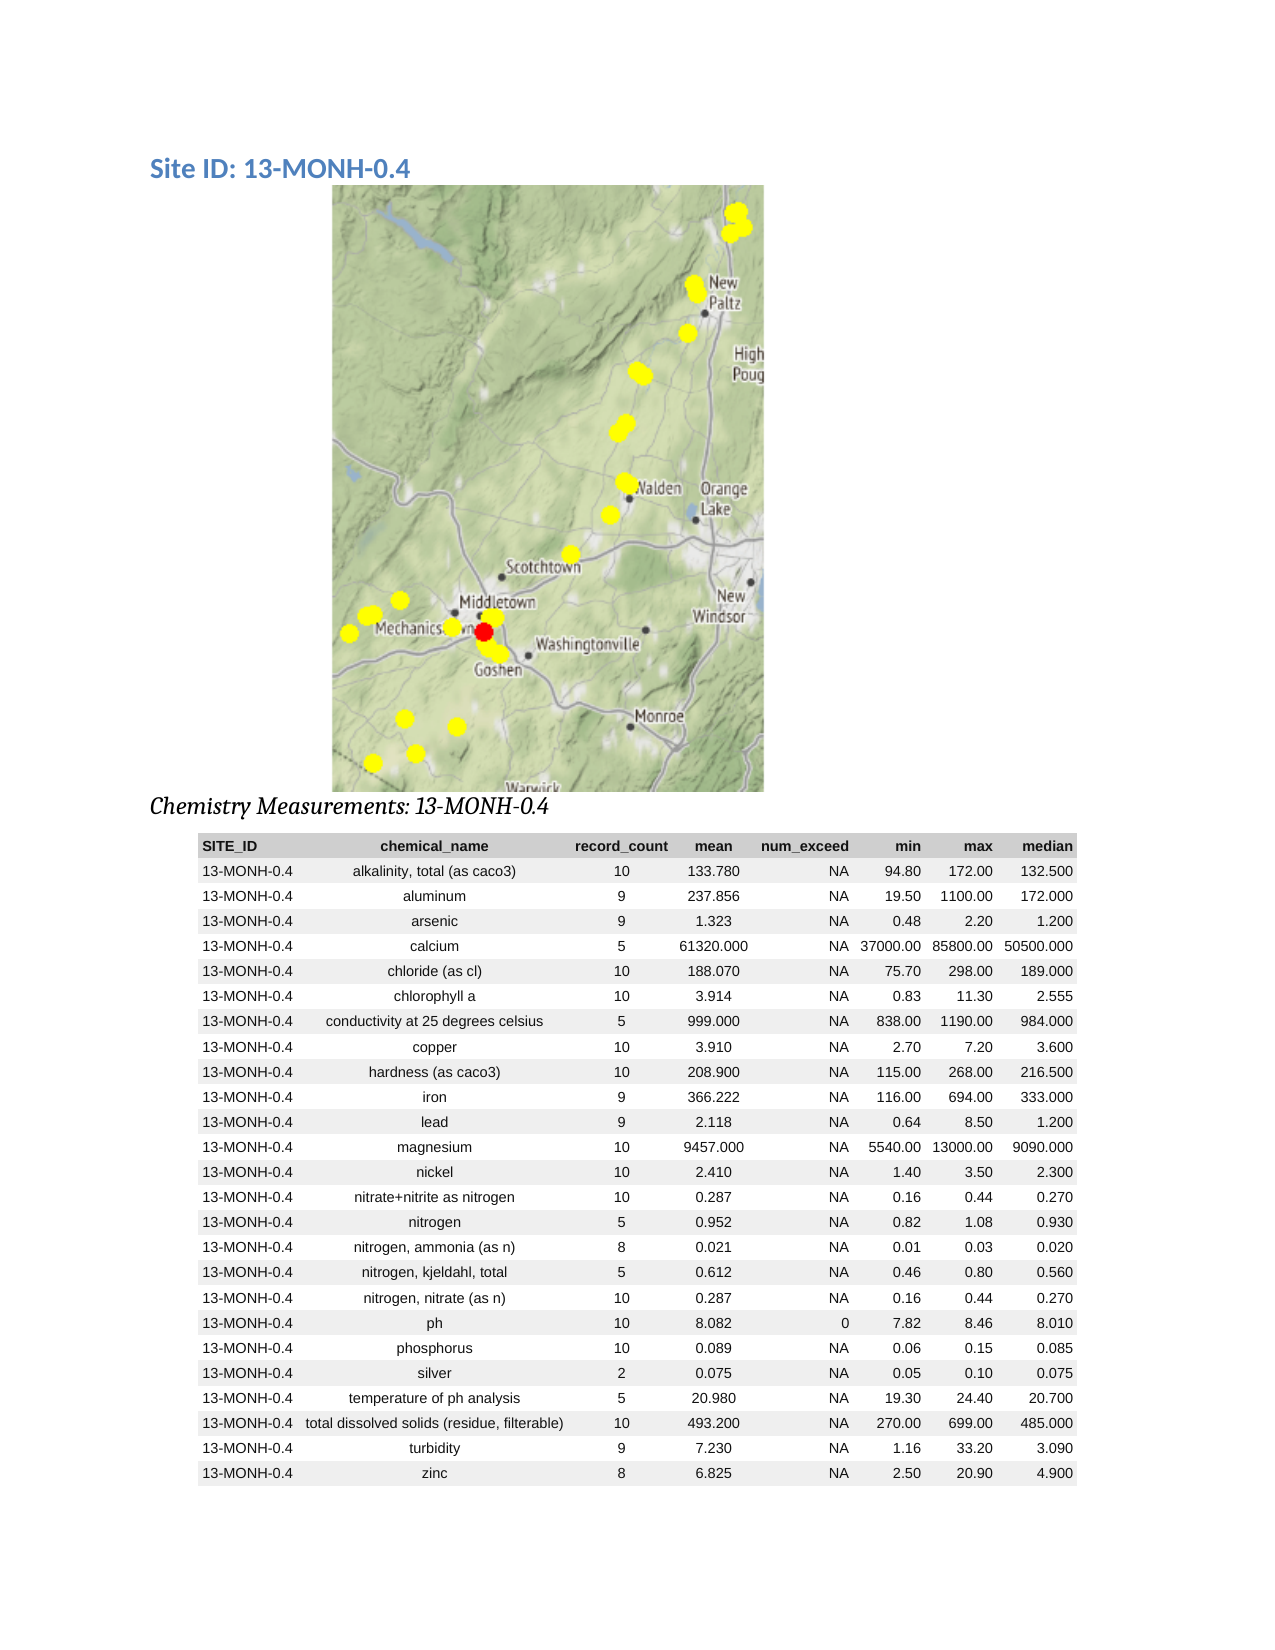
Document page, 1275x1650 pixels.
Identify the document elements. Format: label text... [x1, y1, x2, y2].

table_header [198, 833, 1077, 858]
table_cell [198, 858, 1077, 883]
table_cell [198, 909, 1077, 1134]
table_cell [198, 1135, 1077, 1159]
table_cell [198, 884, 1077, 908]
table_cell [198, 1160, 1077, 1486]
picture [168, 185, 927, 792]
text Chemistry Measurements: 13-MONH-0.4 [150, 792, 1125, 821]
